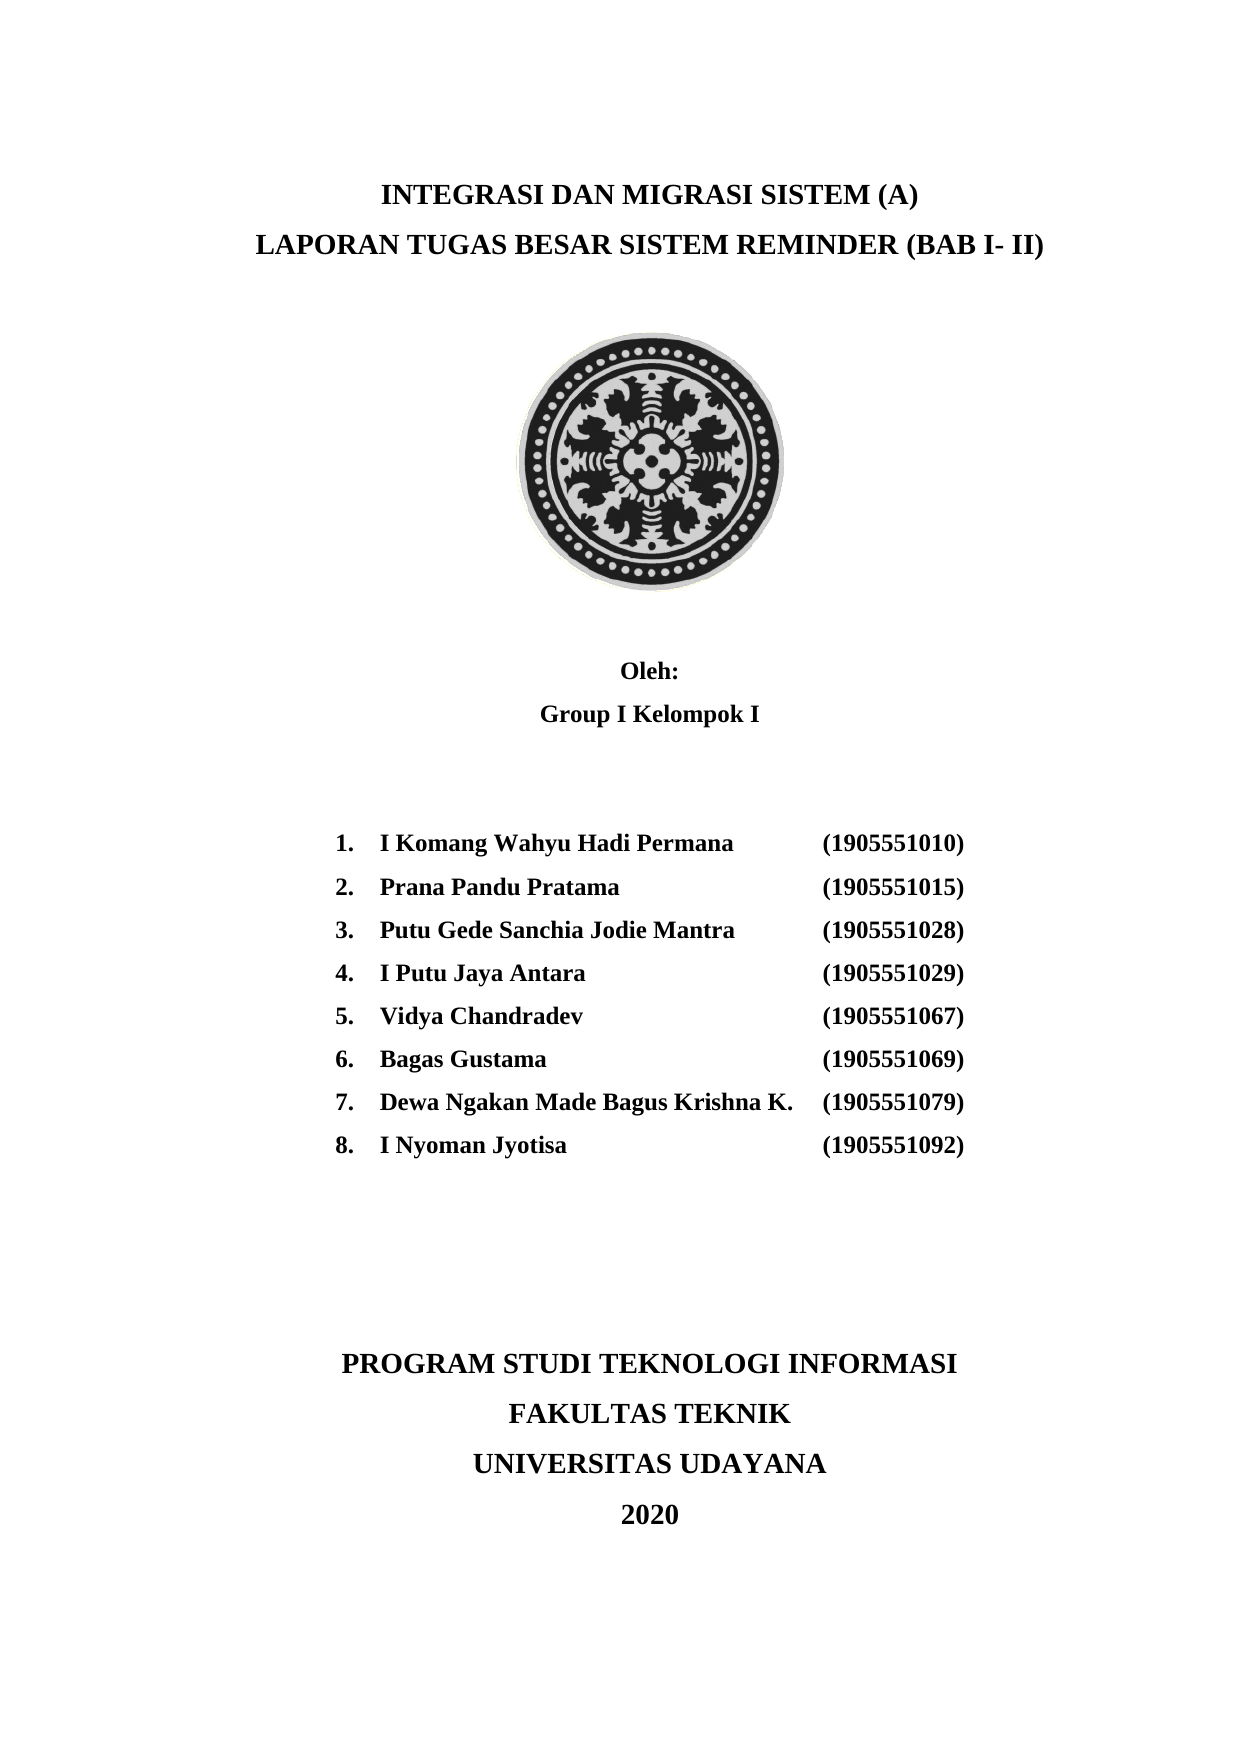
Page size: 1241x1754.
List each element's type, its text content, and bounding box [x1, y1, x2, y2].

list Bagas Gustama (1905551069) [236, 1044, 1063, 1073]
text 2020 [236, 1497, 1063, 1530]
picture [507, 321, 793, 599]
text Group I Kelompok I [236, 699, 1063, 728]
text FAKULTAS TEKNIK [236, 1396, 1063, 1430]
text PROGRAM STUDI TEKNOLOGI INFORMASI [236, 1346, 1063, 1379]
list I Putu Jaya Antara (1905551029) [236, 958, 1063, 987]
list Prana Pandu Pratama (1905551015) [236, 872, 1063, 900]
text INTEGRASI DAN MIGRASI SISTEM (A) LAPORAN TUGAS BESAR SISTEM REMINDER (BAB I- II) [236, 177, 1063, 261]
list I Nyoman Jyotisa (1905551092) [236, 1130, 1063, 1159]
list Putu Gede Sanchia Jodie Mantra (1905551028) [236, 915, 1063, 943]
list Vidya Chandradev (1905551067) [236, 1001, 1063, 1030]
list I Komang Wahyu Hadi Permana (1905551010) [236, 828, 1063, 857]
text UNIVERSITAS UDAYANA [236, 1447, 1063, 1480]
text Oleh: [236, 656, 1063, 685]
list Dewa Ngakan Made Bagus Krishna K. (1905551079) [236, 1087, 1063, 1116]
